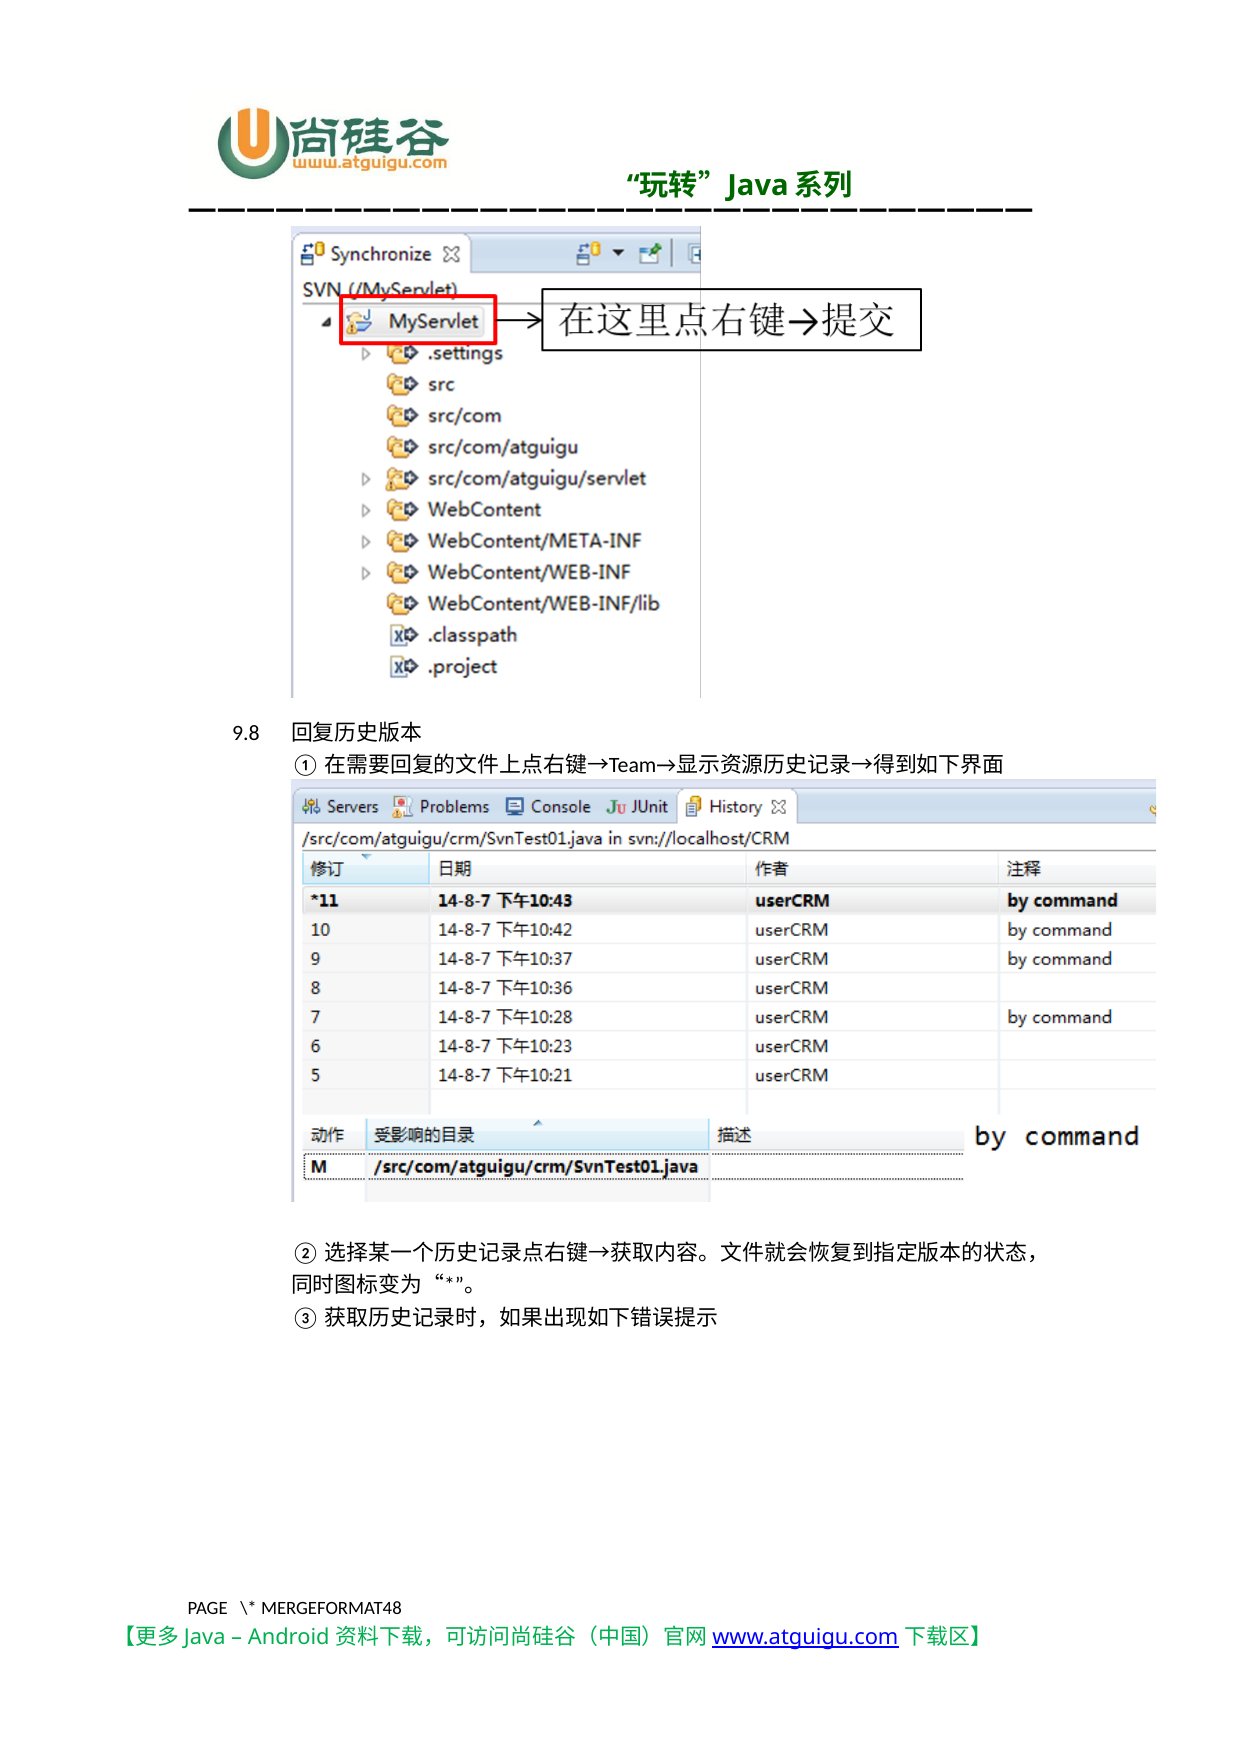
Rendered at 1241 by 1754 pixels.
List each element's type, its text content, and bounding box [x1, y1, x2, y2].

list ②选择某一个历史记录点右键→获取内容。文件就会恢复到指定版本的状态，同时图标变为“*”。 [291, 1234, 1053, 1299]
list ③获取历史记录时，如果出现如下错误提示 [291, 1299, 1053, 1332]
picture [290, 779, 1157, 1202]
list ①在需要回复的文件上点右键→Team→显示资源历史记录→得到如下界面 [291, 747, 1053, 779]
picture [290, 226, 922, 698]
picture [187, 88, 479, 195]
list 回复历史版本 [232, 714, 1053, 747]
